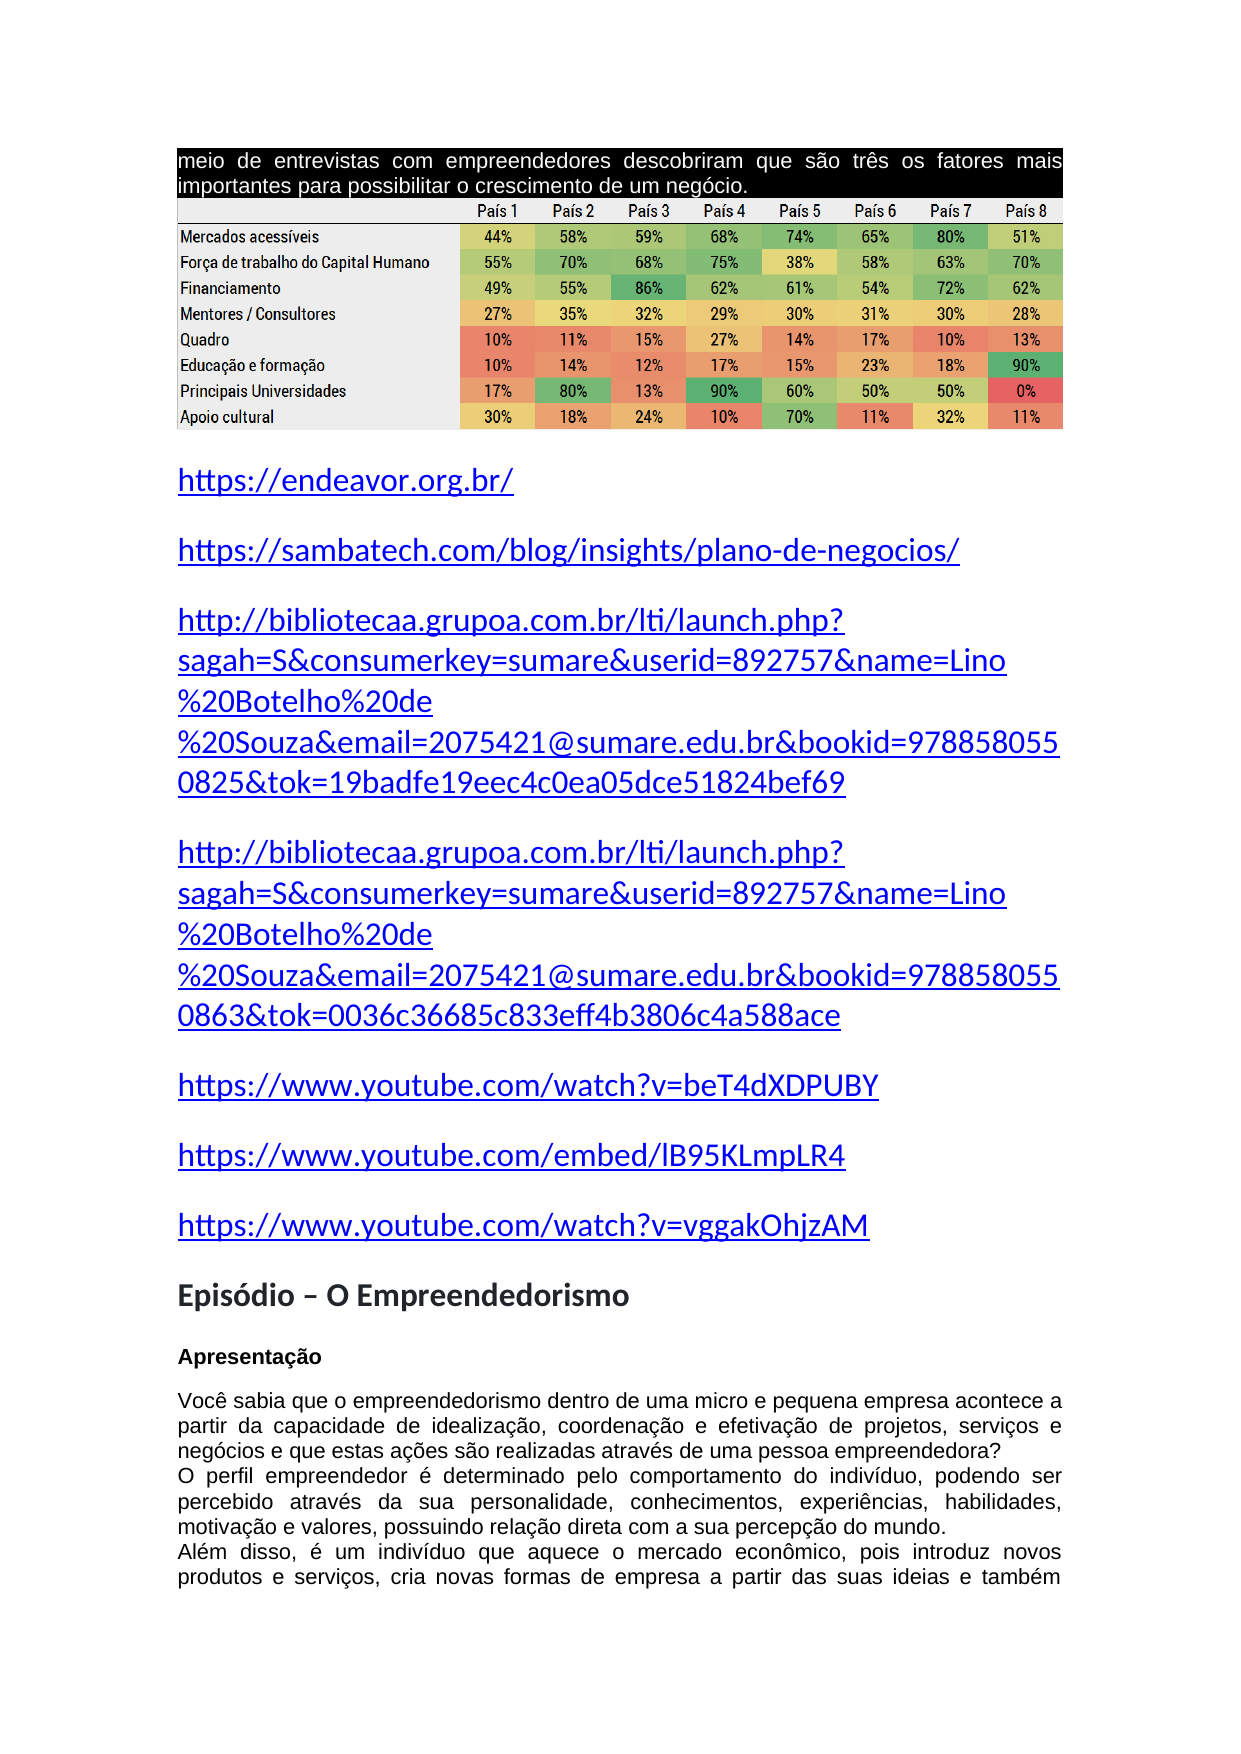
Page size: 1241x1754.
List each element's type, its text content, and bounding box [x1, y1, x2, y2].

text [177, 1539, 1063, 1589]
text Apresentação [177, 1344, 1063, 1369]
text Episódio – O Empreendedorismo [177, 1274, 1063, 1315]
text http://bibliotecaa.grupoa.com.br/lti/launch.php?sagah=S&consumerkey=sumare&userid=892757&name=Lino%20Botelho%20de%20Souza&email=2075421@sumare.edu.br&bookid=9788580550863&tok=0036c36685c833eff4b3806c4a588ace [177, 831, 1063, 1035]
text http://bibliotecaa.grupoa.com.br/lti/launch.php?sagah=S&consumerkey=sumare&userid=892757&name=Lino%20Botelho%20de%20Souza&email=2075421@sumare.edu.br&bookid=9788580550825&tok=19badfe19eec4c0ea05dce51824bef69 [177, 599, 1063, 802]
text Você sabia que o empreendedorismo dentro de uma micro e pequena empresa acontece a partir da capacidade de idealização, coordenação e efetivação de projetos, serviços e negócios e que estas ações são realizadas através de uma pessoa empreendedora? [177, 1388, 1063, 1463]
text https://www.youtube.com/watch?v=vggakOhjzAM [177, 1204, 1063, 1245]
text O perfil empreendedor é determinado pelo comportamento do indivíduo, podendo ser percebido através da sua personalidade, conhecimentos, experiências, habilidades, motivação e valores, possuindo relação direta com a sua percepção do mundo. [177, 1463, 1063, 1539]
text https://www.youtube.com/embed/lB95KLmpLR4 [177, 1134, 1063, 1175]
text https://endeavor.org.br/ [177, 459, 1063, 499]
text https://www.youtube.com/watch?v=beT4dXDPUBY [177, 1064, 1063, 1105]
picture [177, 198, 1063, 430]
text https://sambatech.com/blog/insights/plano-de-negocios/ [177, 529, 1063, 569]
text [177, 148, 1063, 198]
